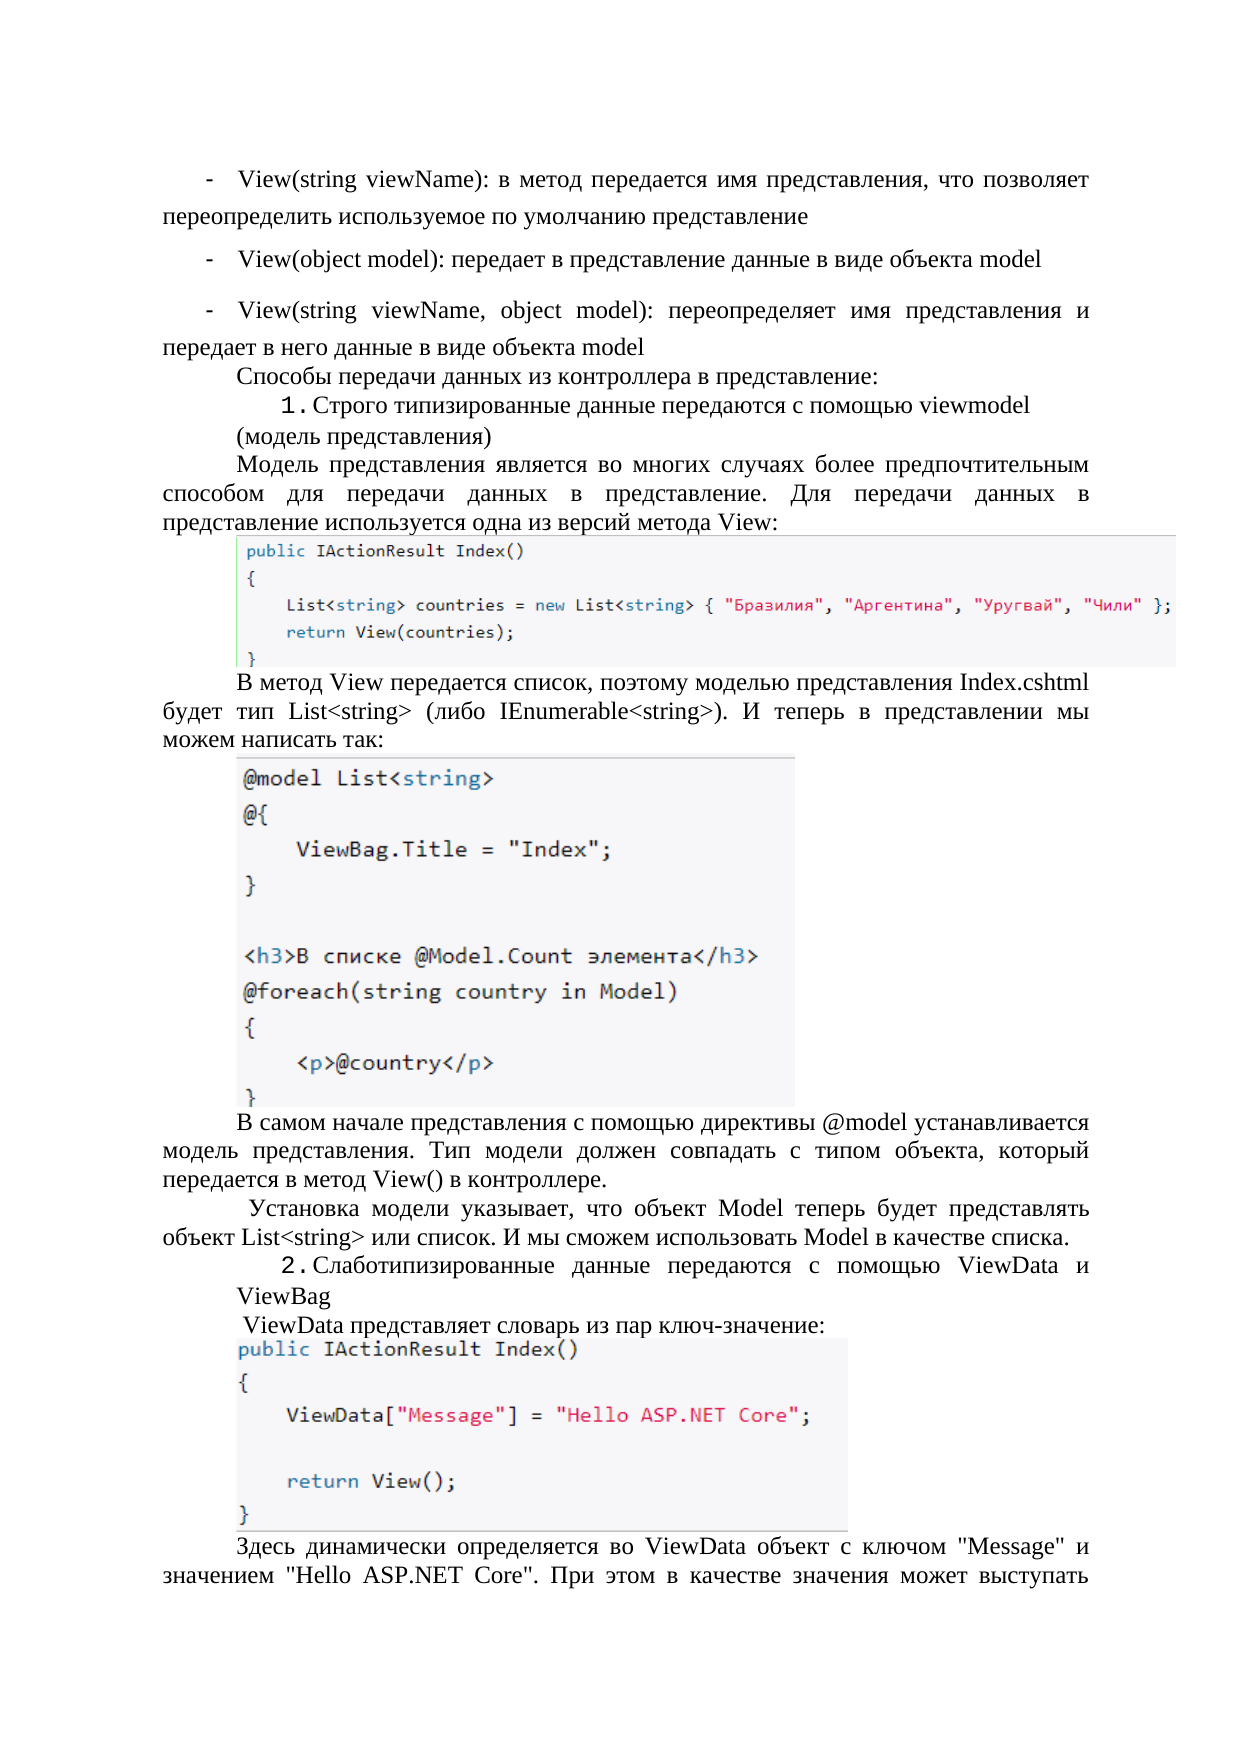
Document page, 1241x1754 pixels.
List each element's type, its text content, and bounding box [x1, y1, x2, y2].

text Установка модели указывает, что объект Model теперь будет представлять объект List<string> или список. И мы сможем использовать Model в качестве списка. [162, 1193, 1090, 1250]
text В метод View передается список, поэтому моделью представления Index.cshtml будет тип List<string> (либо IEnumerable<string>). И теперь в представлении мы можем написать так: [162, 667, 1090, 753]
picture [236, 753, 795, 1107]
picture [236, 535, 1177, 667]
text Модель представления является во многих случаях более предпочтительным способом для передачи данных в представление. Для передачи данных в представление используется одна из версий метода View: [162, 449, 1090, 536]
list Строго типизированные данные передаются с помощью viewmodel (модель представления) [236, 390, 1090, 449]
list View(object model): передает в представление данные в виде объекта model [162, 230, 1090, 281]
list View(string viewName, object model): переопределяет имя представления и передает в него данные в виде объекта model [162, 281, 1090, 361]
text В самом начале представления с помощью директивы @model устанавливается модель представления. Тип модели должен совпадать с типом объекта, который передается в метод View() в контроллере. [162, 1107, 1090, 1193]
text Способы передачи данных из контроллера в представление: [162, 361, 1090, 390]
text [162, 1531, 1090, 1589]
list View(string viewName): в метод передается имя представления, что позволяет переопределить используемое по умолчанию представление [162, 150, 1090, 230]
text ViewData представляет словарь из пар ключ-значение: [162, 1310, 1090, 1339]
list Слаботипизированные данные передаются с помощью ViewData и ViewBag [236, 1250, 1090, 1310]
picture [236, 1338, 848, 1532]
